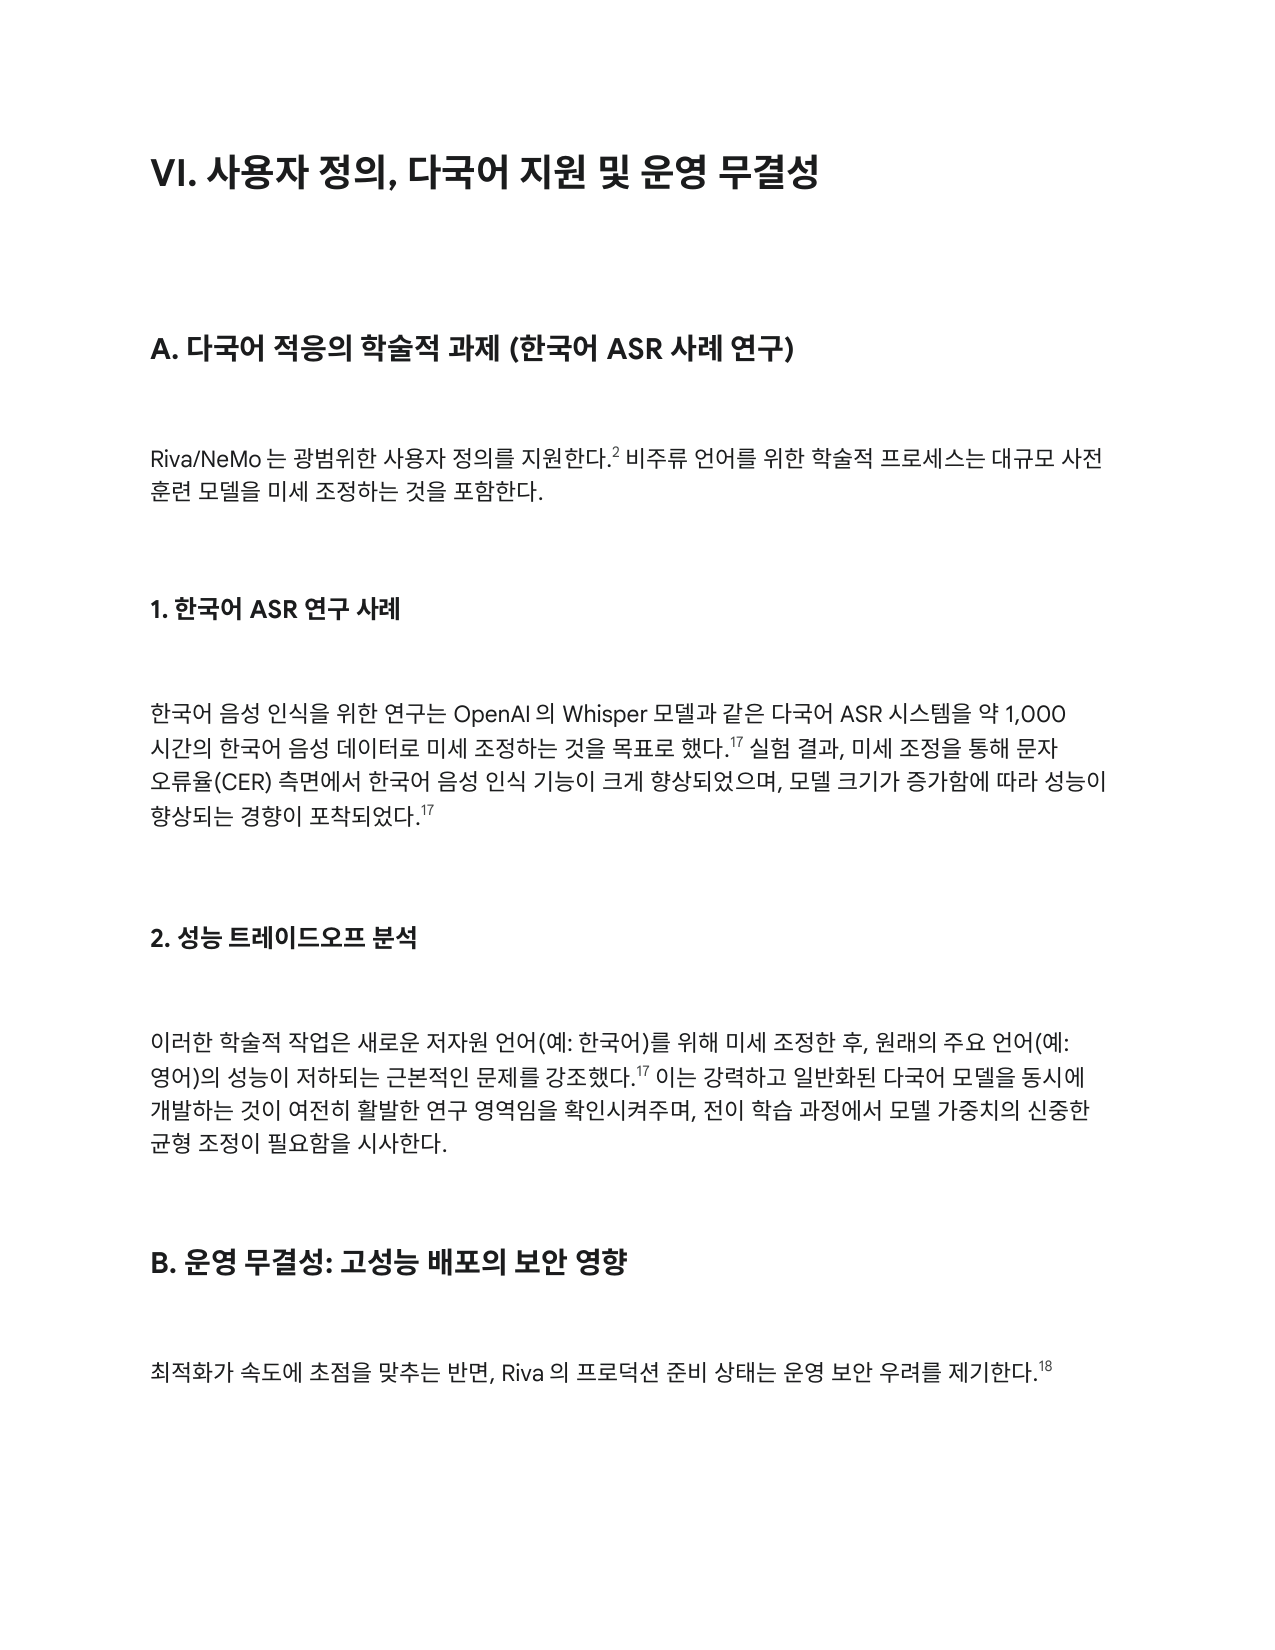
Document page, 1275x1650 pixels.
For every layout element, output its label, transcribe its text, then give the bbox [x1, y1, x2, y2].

subtitle VI. 사용자 정의, 다국어 지원 및 운영 무결성 [150, 150, 1125, 197]
subtitle 1. 한국어 ASR 연구 사례 [150, 594, 1125, 625]
text 최적화가 속도에 초점을 맞추는 반면, Riva의 프로덕션 준비 상태는 운영 보안 우려를 제기한다.18 [150, 1357, 1125, 1389]
text 한국어 음성 인식을 위한 연구는 OpenAI의 Whisper 모델과 같은 다국어 ASR 시스템을 약 1,000시간의 한국어 음성 데이터로 미세 조정하는 것을 목표로 했다.17 실험 결과, 미세 조정을 통해 문자 오류율(CER) 측면에서 한국어 음성 인식 기능이 크게 향상되었으며, 모델 크기가 증가함에 따라 성능이 향상되는 경향이 포착되었다.17 [150, 700, 1125, 833]
subtitle 2. 성능 트레이드오프 분석 [150, 923, 1125, 954]
subtitle B. 운영 무결성: 고성능 배포의 보안 영향 [150, 1246, 1125, 1282]
text Riva/NeMo는 광범위한 사용자 정의를 지원한다.2 비주류 언어를 위한 학술적 프로세스는 대규모 사전 훈련 모델을 미세 조정하는 것을 포함한다. [150, 443, 1125, 507]
subtitle A. 다국어 적응의 학술적 과제 (한국어 ASR 사례 연구) [150, 331, 1125, 368]
text 이러한 학술적 작업은 새로운 저자원 언어(예: 한국어)를 위해 미세 조정한 후, 원래의 주요 언어(예: 영어)의 성능이 저하되는 근본적인 문제를 강조했다.17 이는 강력하고 일반화된 다국어 모델을 동시에 개발하는 것이 여전히 활발한 연구 영역임을 확인시켜주며, 전이 학습 과정에서 모델 가중치의 신중한 균형 조정이 필요함을 시사한다. [150, 1029, 1125, 1159]
